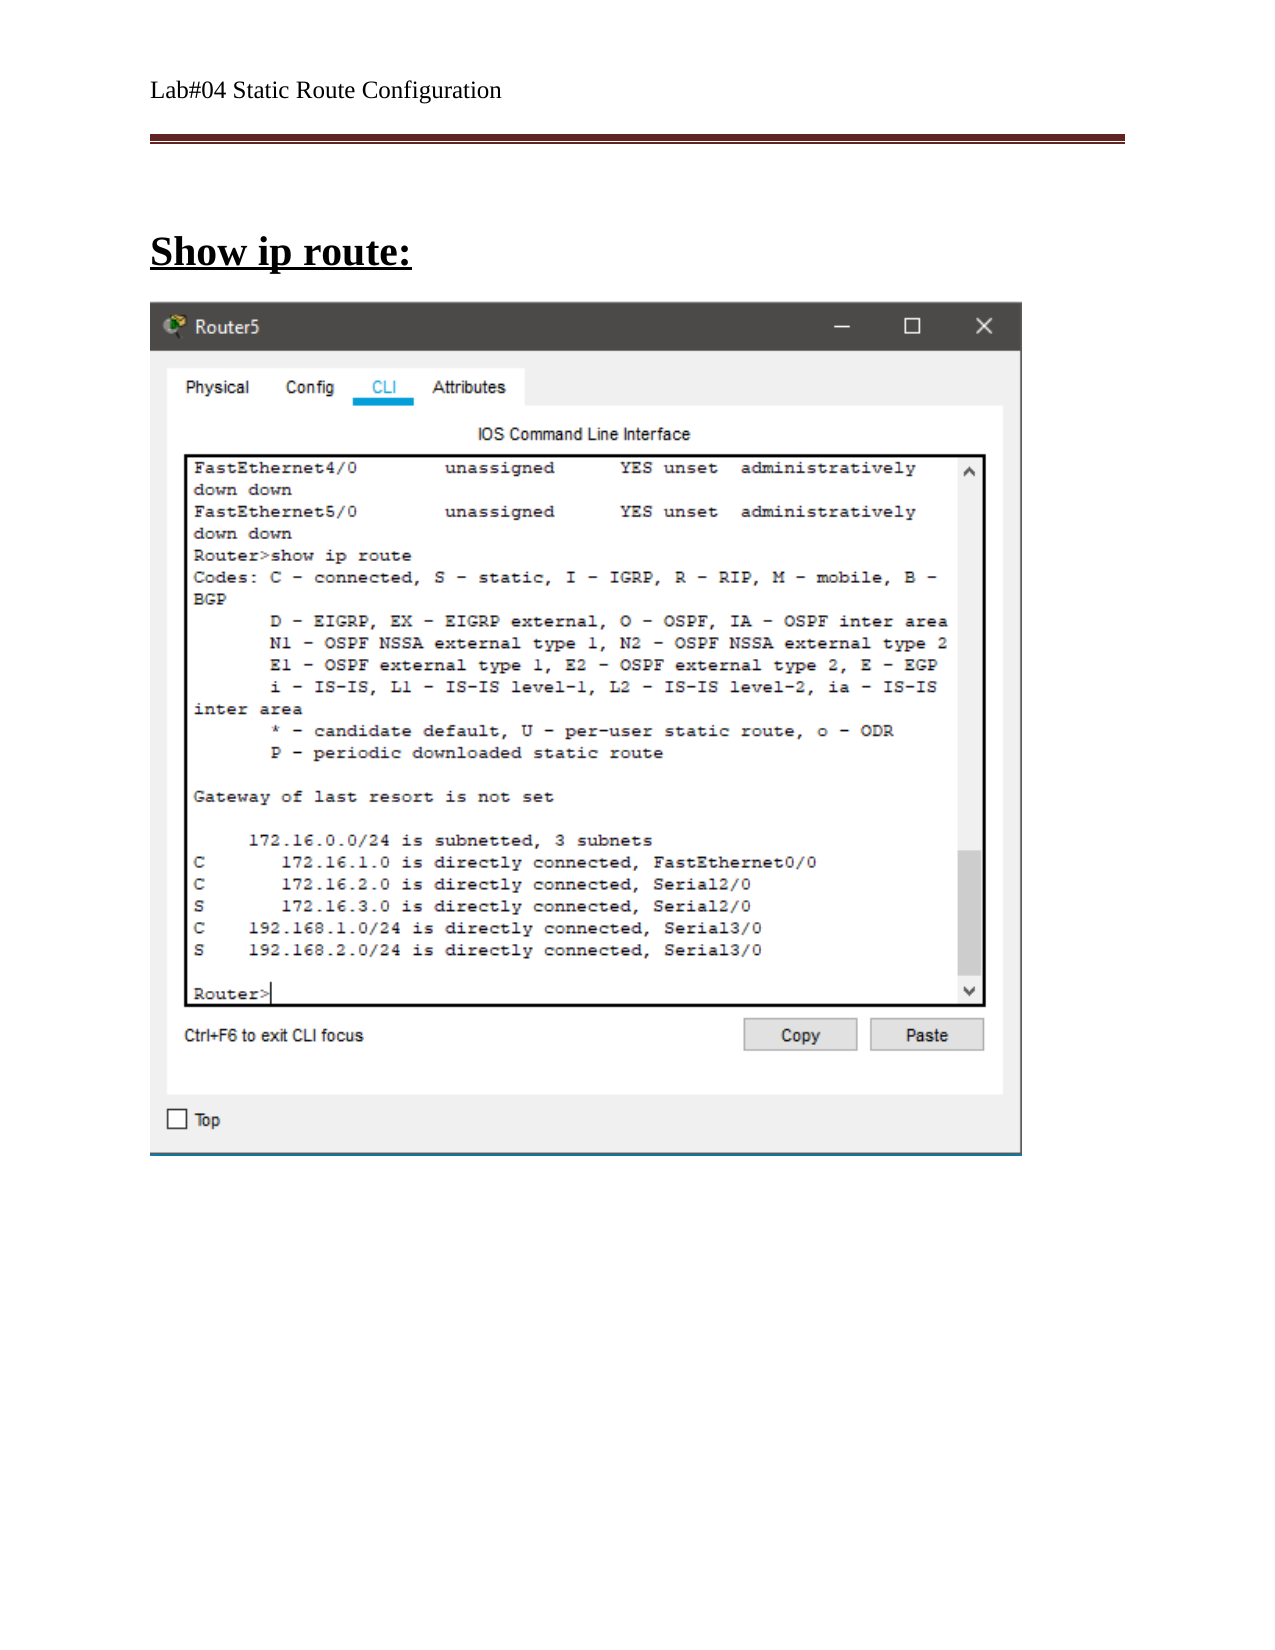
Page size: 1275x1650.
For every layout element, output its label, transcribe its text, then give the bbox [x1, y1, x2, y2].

picture [150, 301, 1022, 1154]
text Show ip route: [150, 226, 1125, 274]
